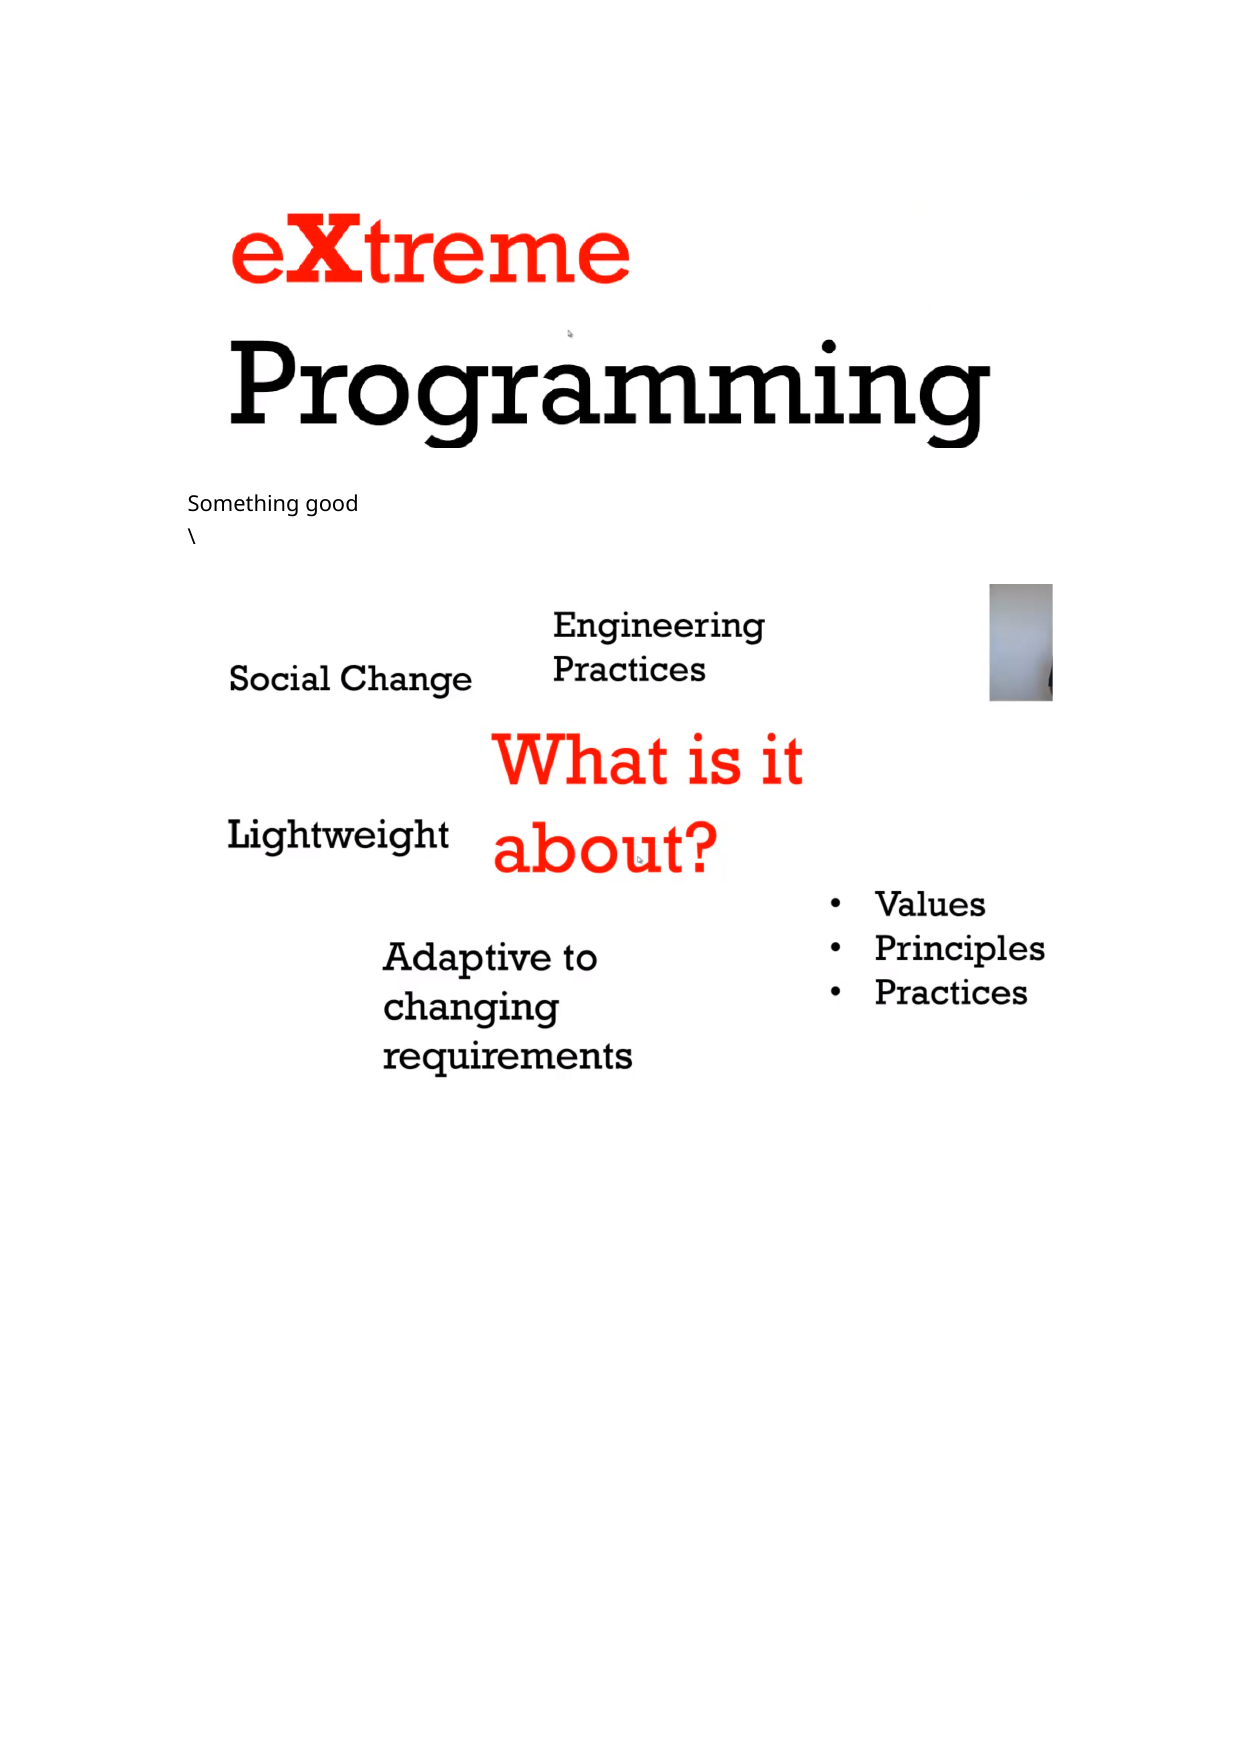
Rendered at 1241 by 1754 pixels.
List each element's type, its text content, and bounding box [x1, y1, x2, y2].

text Something good [187, 487, 1053, 519]
picture [187, 584, 1053, 1082]
picture [187, 194, 1053, 448]
text \ [187, 519, 1053, 552]
